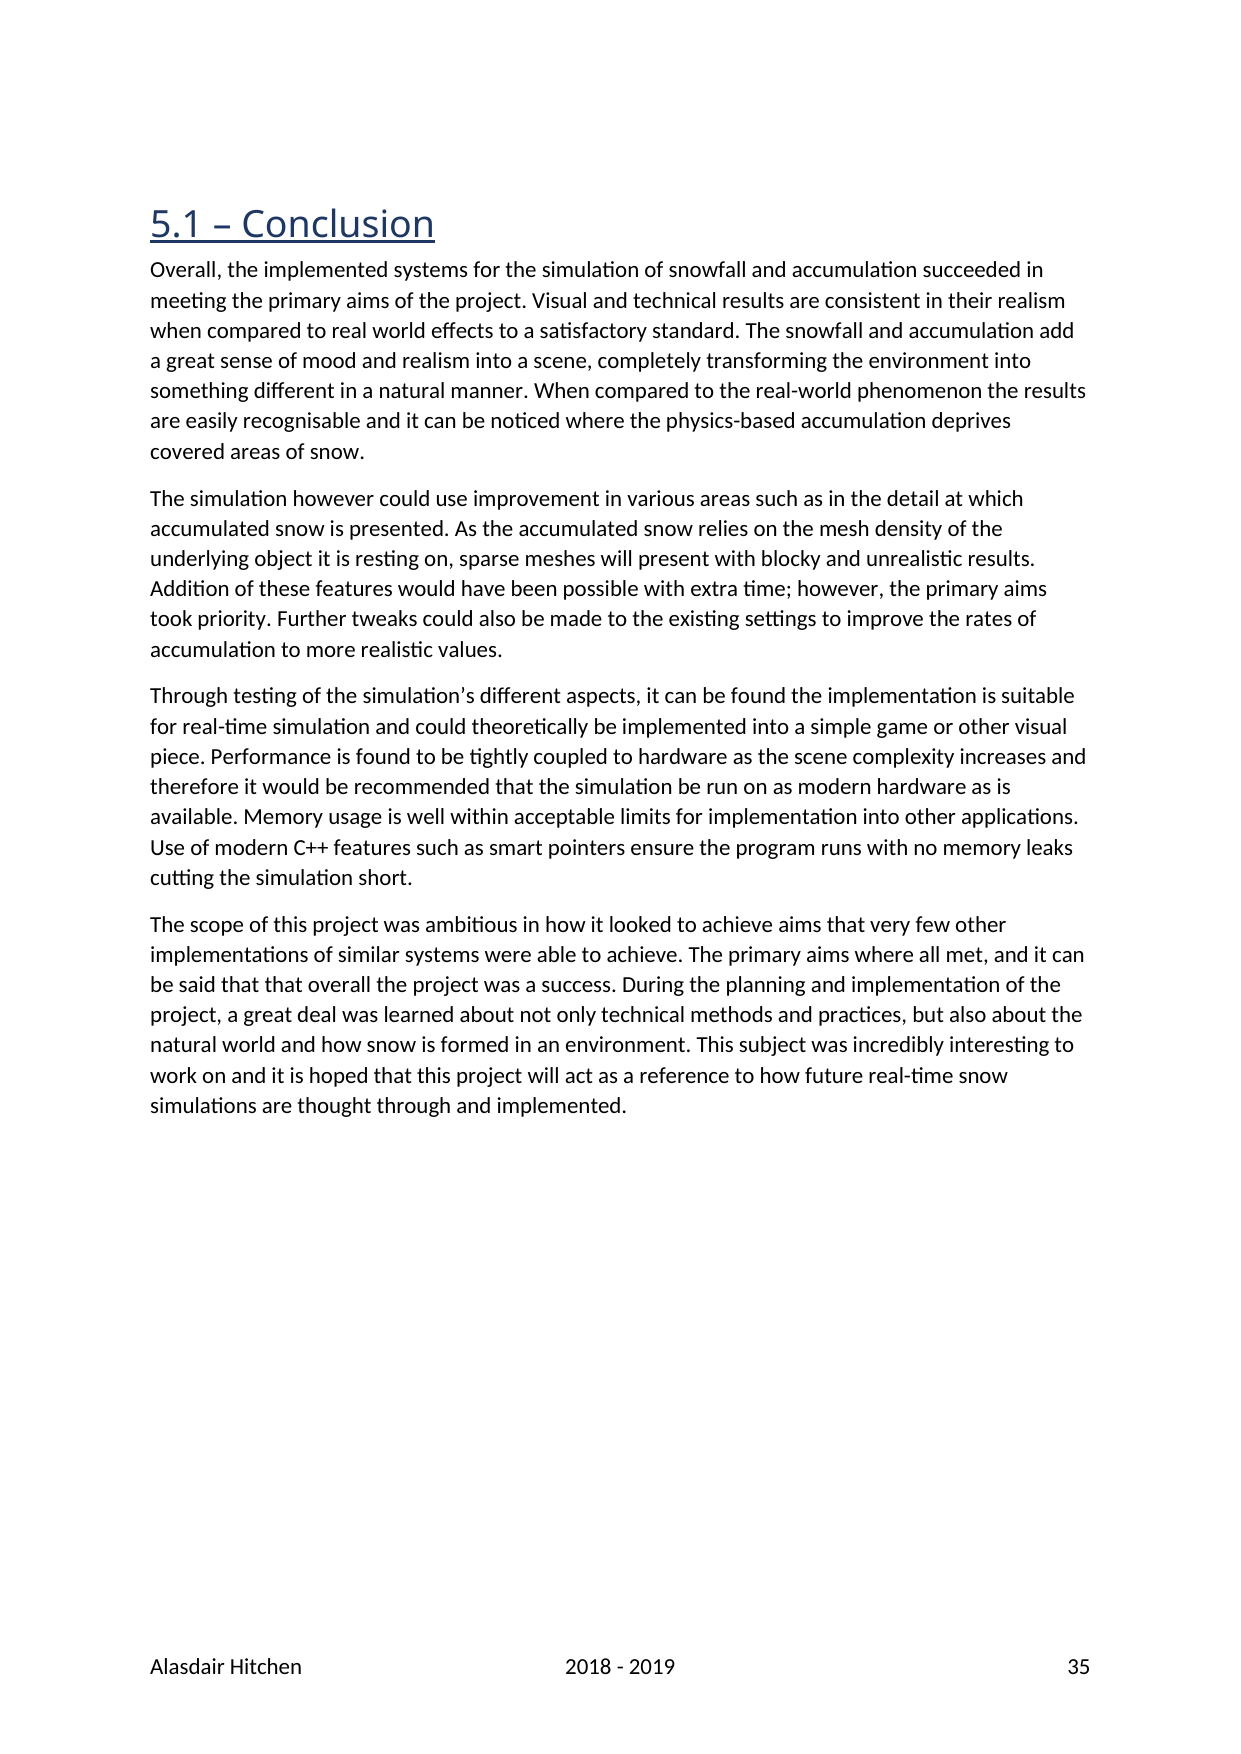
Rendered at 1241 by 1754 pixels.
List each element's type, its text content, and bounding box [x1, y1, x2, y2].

text The simulation however could use improvement in various areas such as in the detail at which accumulated snow is presented. As the accumulated snow relies on the mesh density of the underlying object it is resting on, sparse meshes will present with blocky and unrealistic results. Addition of these features would have been possible with extra time; however, the primary aims took priority. Further tweaks could also be made to the existing settings to improve the rates of accumulation to more realistic values. [150, 484, 1090, 663]
text The scope of this project was ambitious in how it looked to achieve aims that very few other implementations of similar systems were able to achieve. The primary aims where all met, and it can be said that that overall the project was a success. During the planning and implementation of the project, a great deal was learned about not only technical methods and practices, but also about the natural world and how snow is formed in an environment. This subject was incredibly interesting to work on and it is hoped that this project will act as a reference to how future real-time snow simulations are thought through and implemented. [150, 910, 1090, 1119]
text Through testing of the simulation’s different aspects, it can be found the implementation is suitable for real-time simulation and could theoretically be implemented into a simple game or other visual piece. Performance is found to be tightly coupled to hardware as the scene complexity increases and therefore it would be recommended that the simulation be run on as modern hardware as is available. Memory usage is well within acceptable limits for implementation into other applications. Use of modern C++ features such as smart pointers ensure the program runs with no memory leaks cutting the simulation short. [150, 682, 1090, 891]
subtitle 5.1 – Conclusion [150, 197, 1090, 248]
text Overall, the implemented systems for the simulation of snowfall and accumulation succeeded in meeting the primary aims of the project. Visual and technical results are consistent in their realism when compared to real world effects to a satisfactory standard. The snowfall and accumulation add a great sense of mood and realism into a scene, completely transforming the environment into something different in a natural manner. When compared to the real-world phenomenon the results are easily recognisable and it can be noticed where the physics-based accumulation deprives covered areas of snow. [150, 256, 1090, 465]
